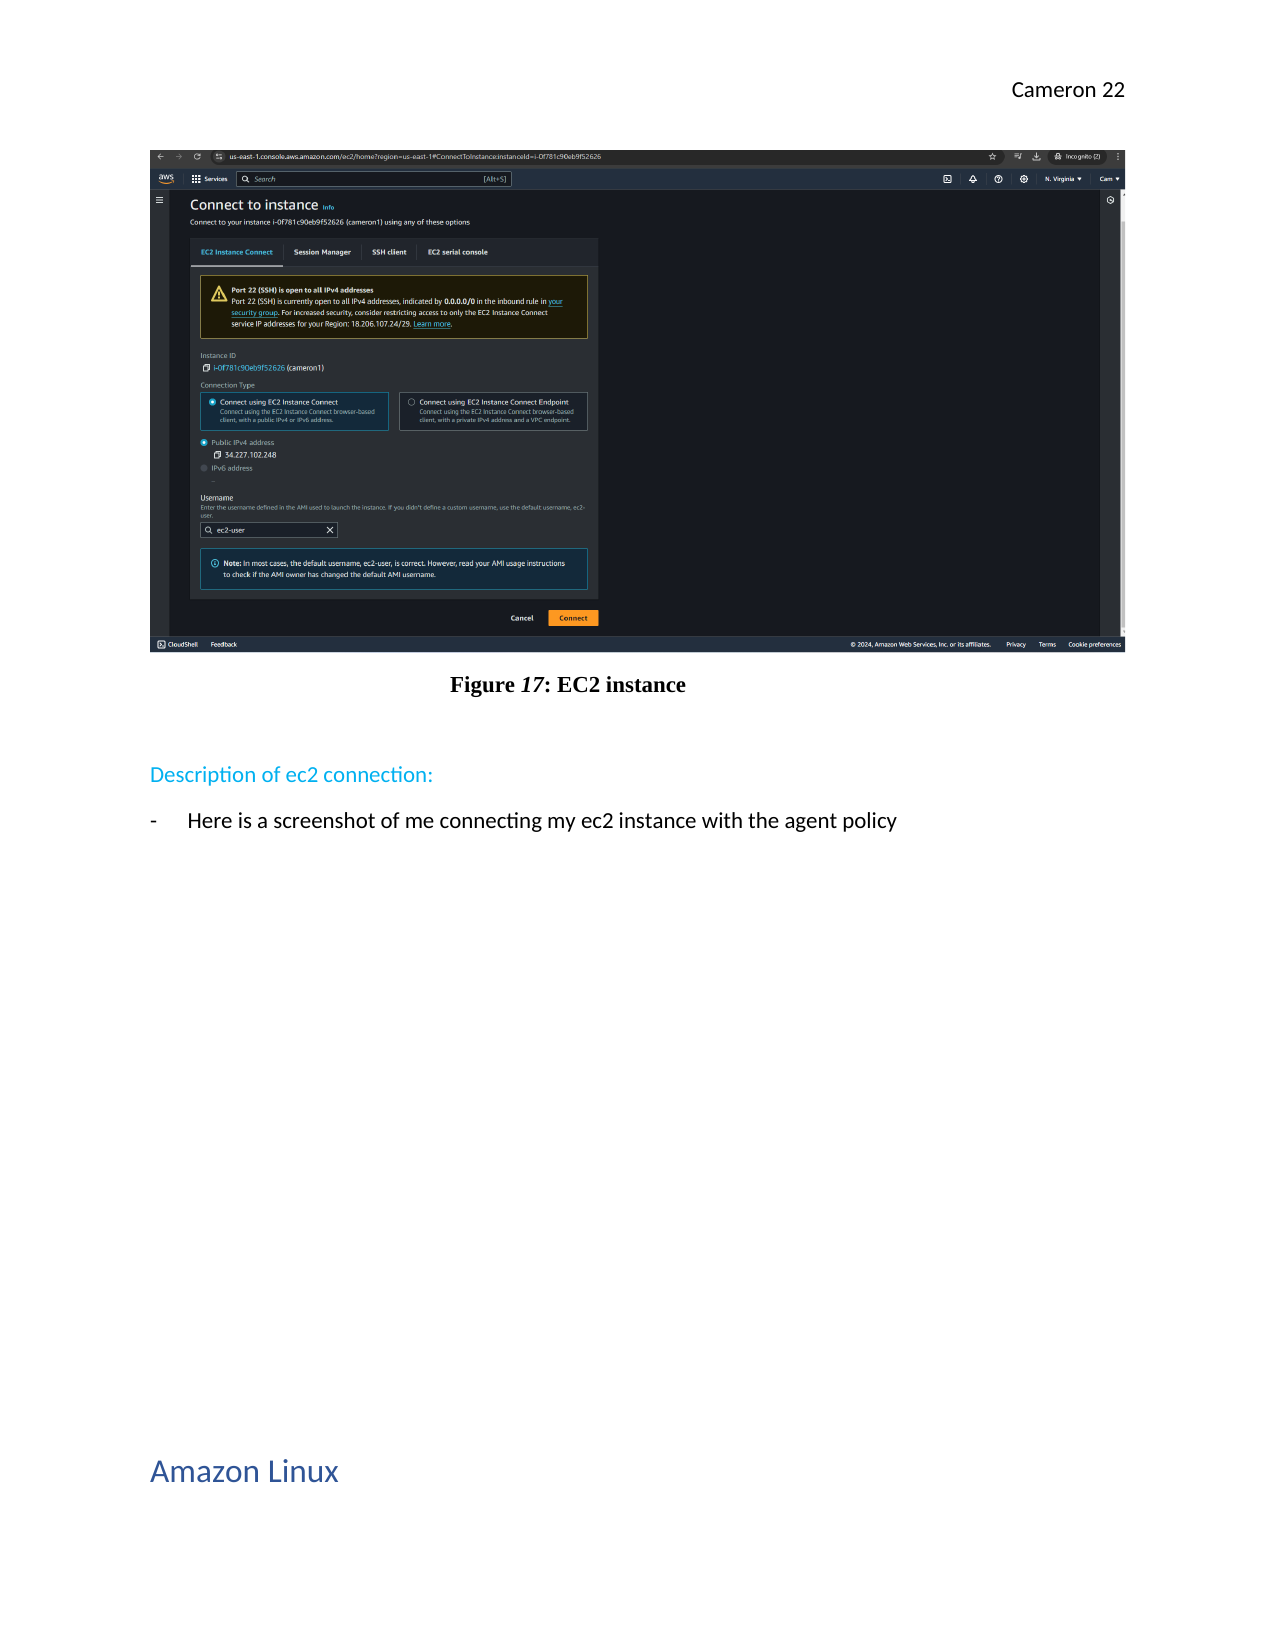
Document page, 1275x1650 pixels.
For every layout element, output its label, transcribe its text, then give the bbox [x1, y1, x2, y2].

text Figure 17: EC2 instance [375, 671, 1125, 697]
text Description of ec2 connection: [150, 760, 1125, 788]
text Amazon Linux [150, 1450, 1125, 1491]
list Here is a screenshot of me connecting my ec2 instance with the agent policy [150, 806, 1125, 834]
picture [150, 150, 1125, 653]
